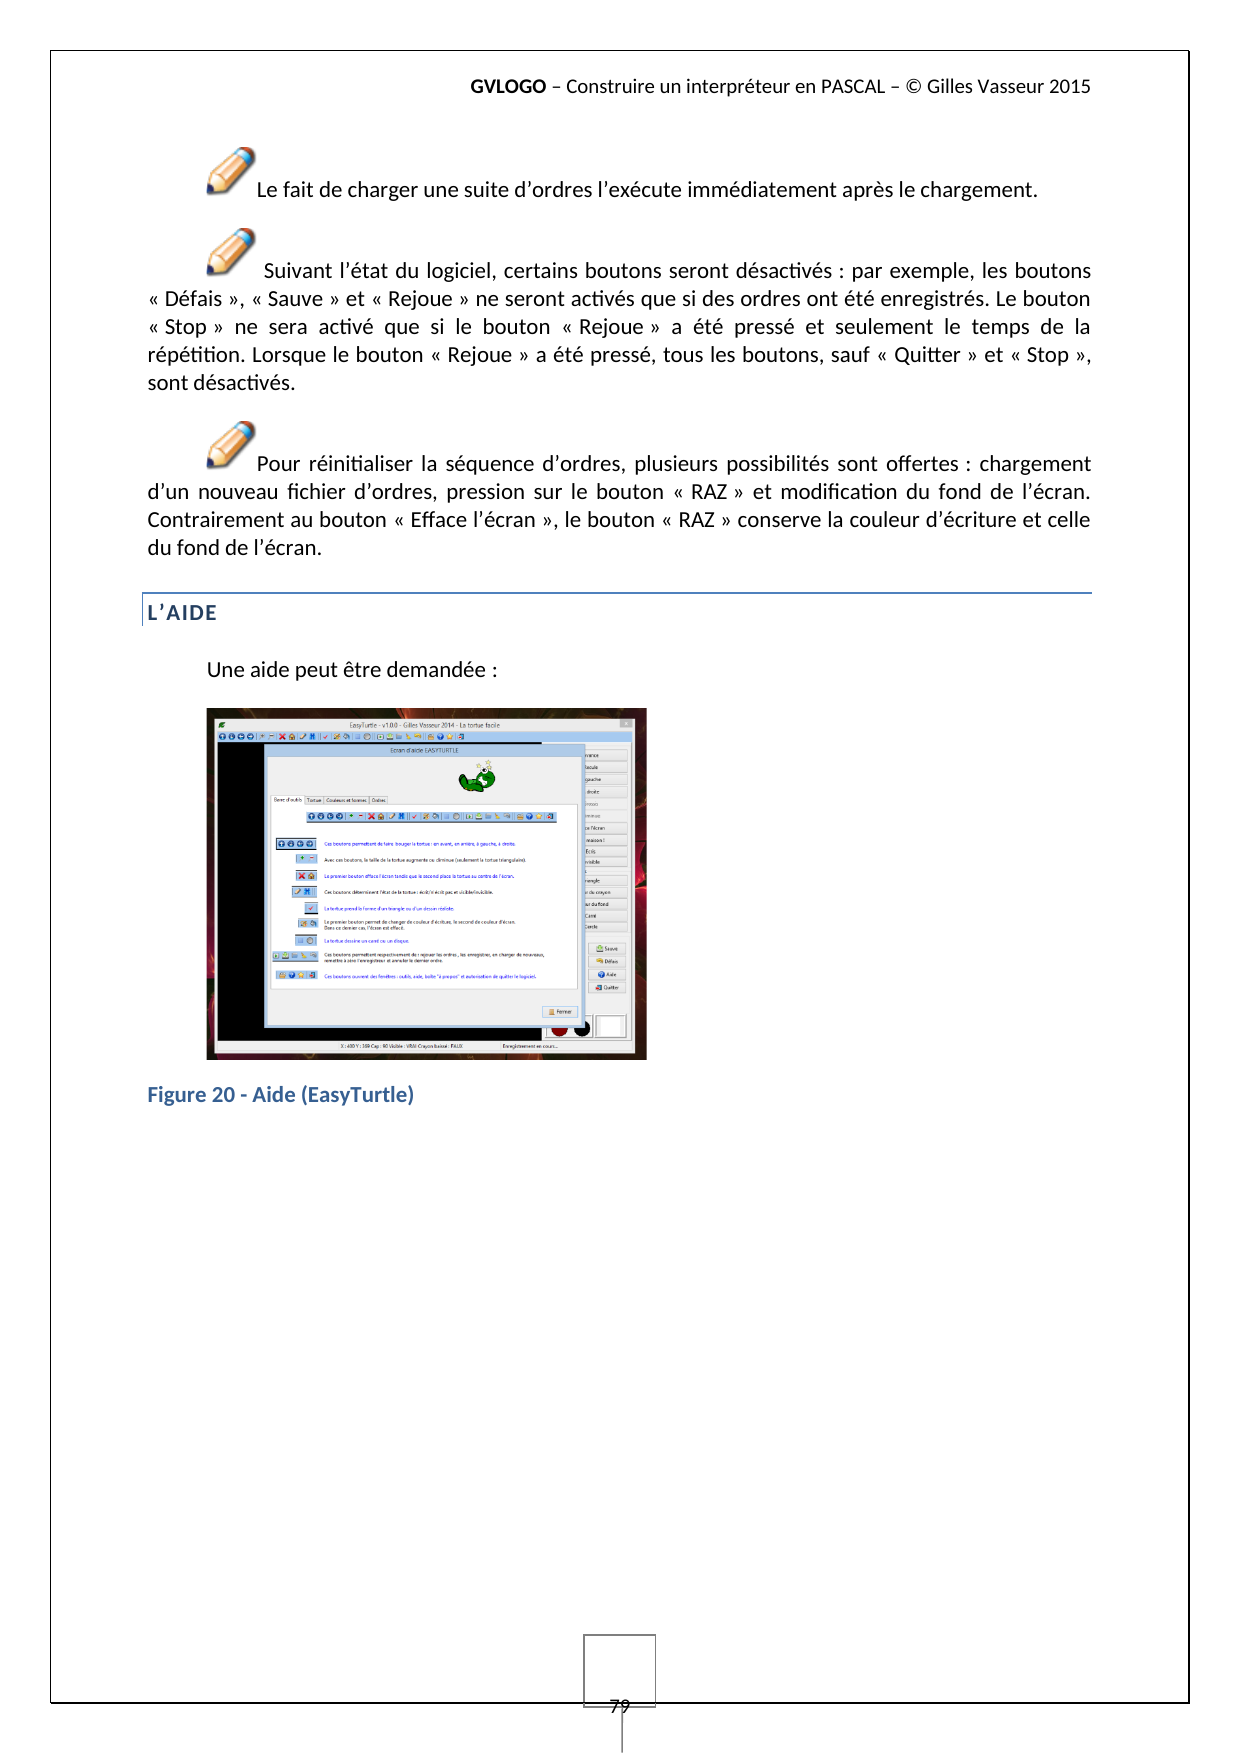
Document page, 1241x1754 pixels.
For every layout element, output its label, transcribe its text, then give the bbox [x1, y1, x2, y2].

picture [206, 708, 647, 1060]
subtitle L’aide [143, 594, 1092, 626]
picture [206, 421, 257, 472]
text Suivant l’état du logiciel, certains boutons seront désactivés : par exemple, les boutons « Défais », « Sauve » et « Rejoue » ne seront activés que si des ordres ont été enregistrés. Le bouton « Stop » ne sera activé que si le bouton « Rejoue » a été pressé et seulement le temps de la répétition. Lorsque le bouton « Rejoue » a été pressé, tous les boutons, sauf « Quitter » et « Stop », sont désactivés. [147, 228, 1092, 396]
text Le fait de charger une suite d’ordres l’exécute immédiatement après le chargement. [147, 148, 1092, 203]
text Pour réinitialiser la séquence d’ordres, plusieurs possibilités sont offertes : chargement d’un nouveau fichier d’ordres, pression sur le bouton « RAZ » et modification du fond de l’écran. Contrairement au bouton « Efface l’écran », le bouton « RAZ » conserve la couleur d’écriture et celle du fond de l’écran. [147, 421, 1092, 561]
picture [206, 228, 257, 279]
picture [206, 147, 257, 198]
text Figure 20 - Aide (EasyTurtle) [147, 1081, 1092, 1108]
text Une aide peut être demandée : [147, 655, 1092, 683]
